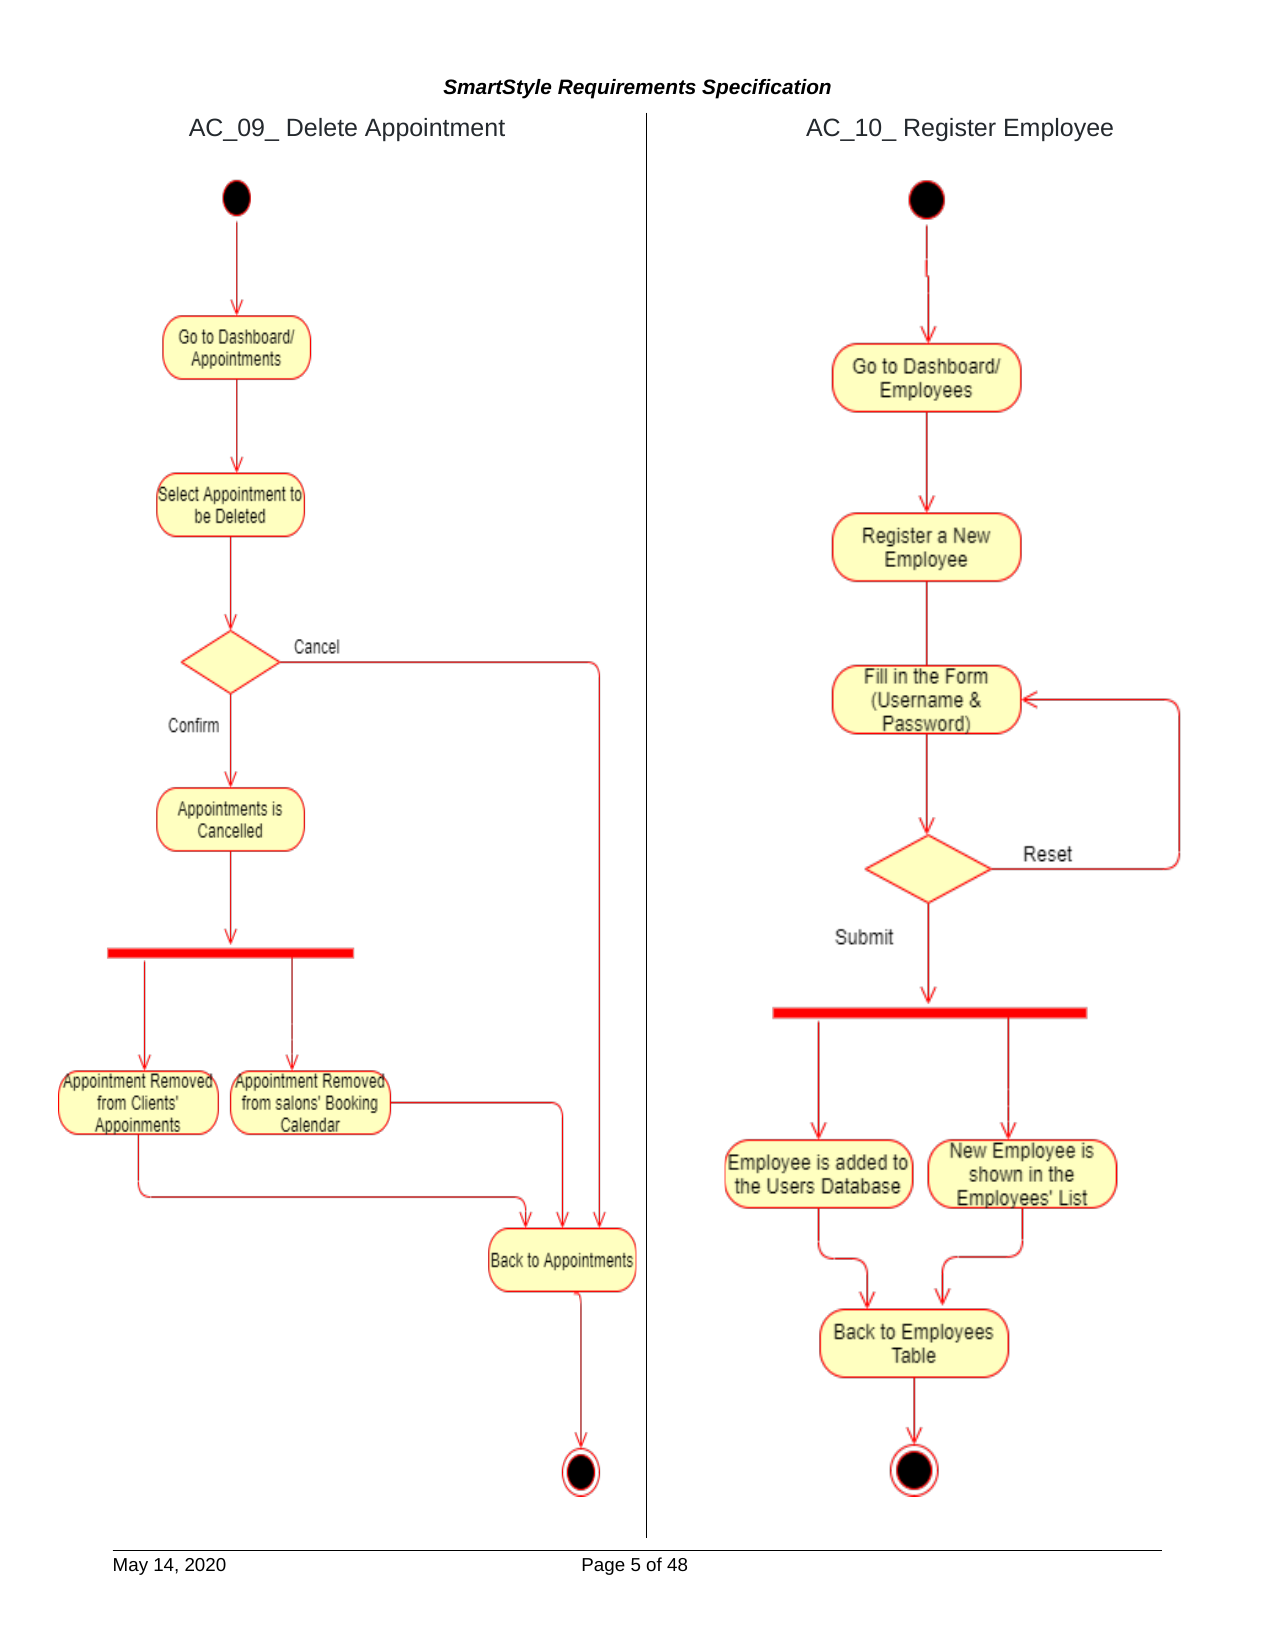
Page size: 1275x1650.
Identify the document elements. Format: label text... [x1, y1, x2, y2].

picture [724, 174, 1196, 1497]
table_cell AC_10_ Register Employee [647, 113, 1273, 1538]
table_cell AC_09_ Delete Appointment [47, 113, 646, 1538]
picture [58, 174, 637, 1497]
